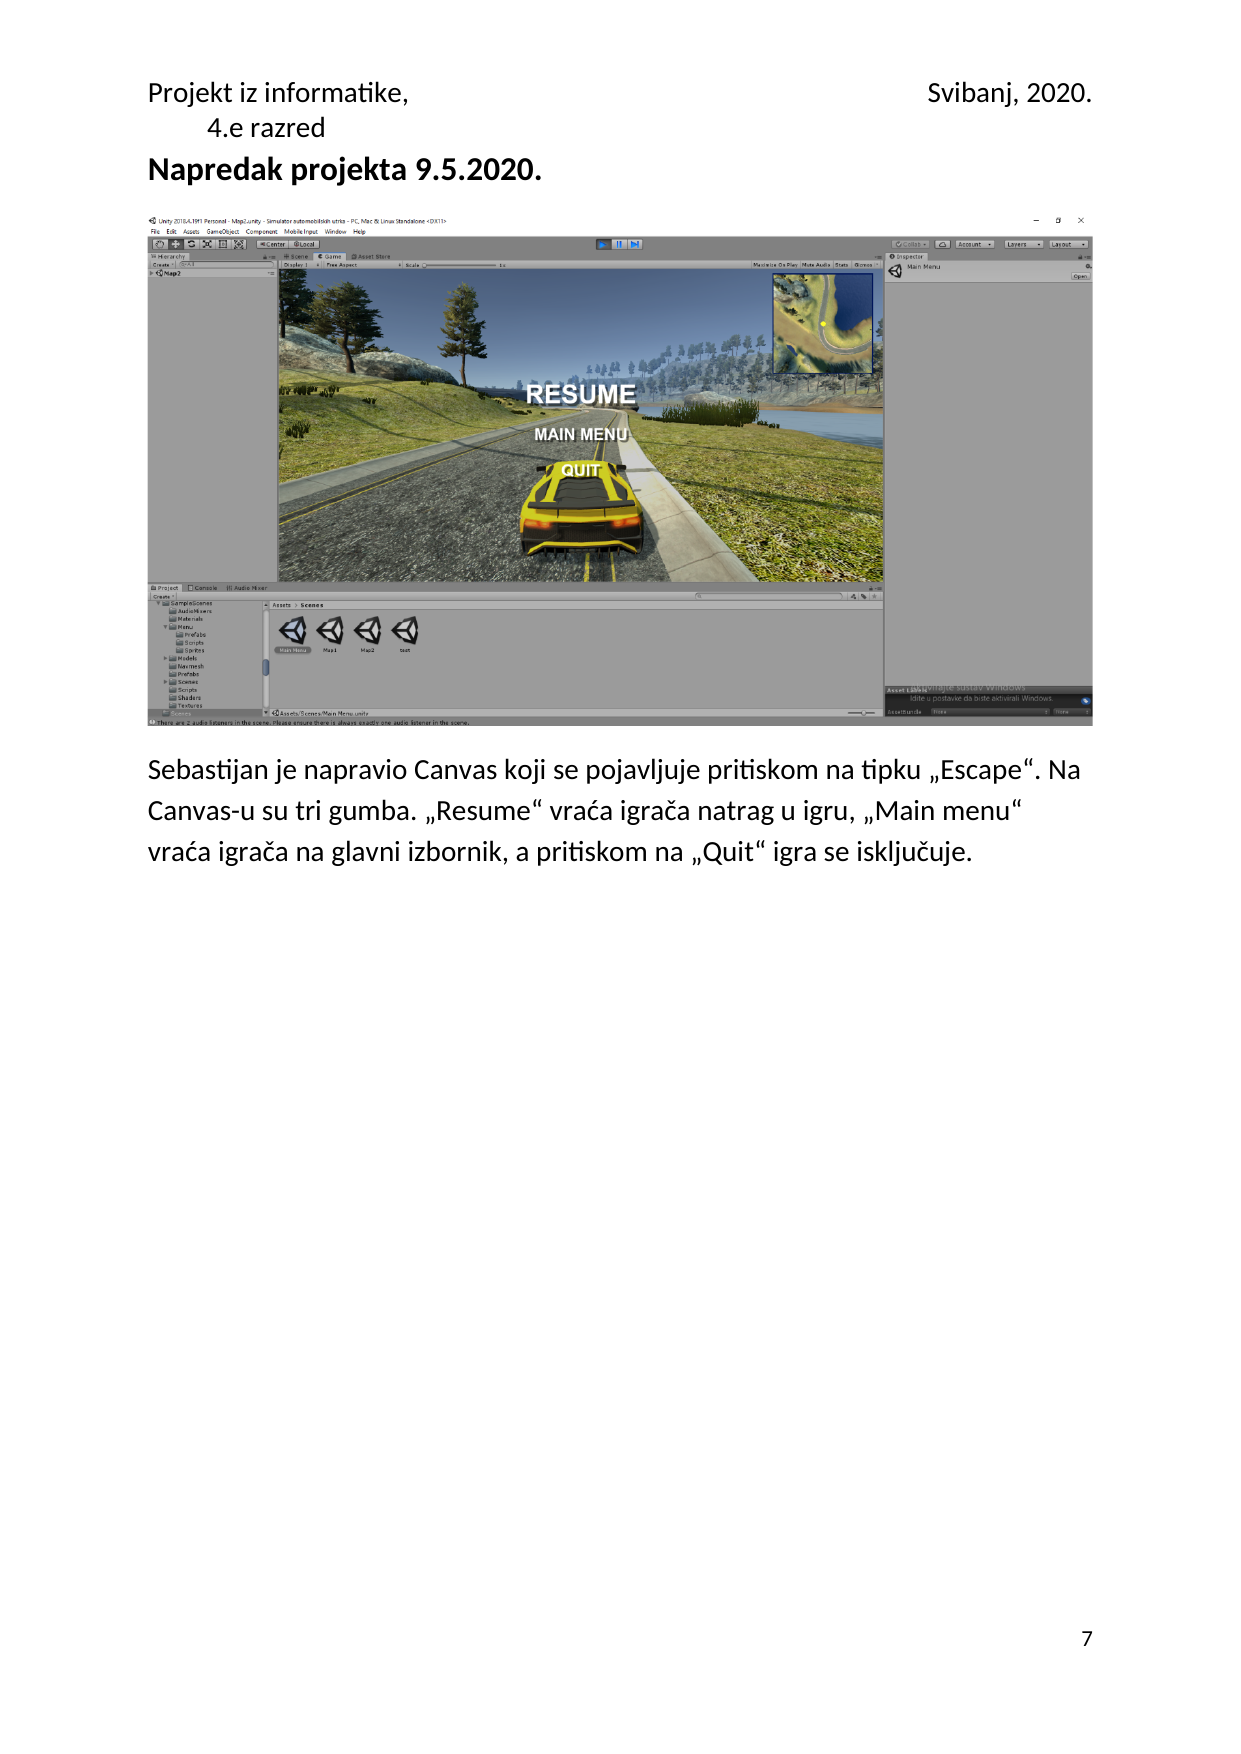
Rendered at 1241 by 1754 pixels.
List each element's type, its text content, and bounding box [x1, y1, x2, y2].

text Sebastijan je napravio Canvas koji se pojavljuje pritiskom na tipku „Escape“. Na Canvas-u su tri gumba. „Resume“ vraća igrača natrag u igru, „Main menu“ vraća igrača na glavni izbornik, a pritiskom na „Quit“ igra se isključuje. [148, 751, 1093, 868]
picture [147, 215, 1093, 726]
text Napredak projekta 9.5.2020. [148, 148, 1093, 188]
